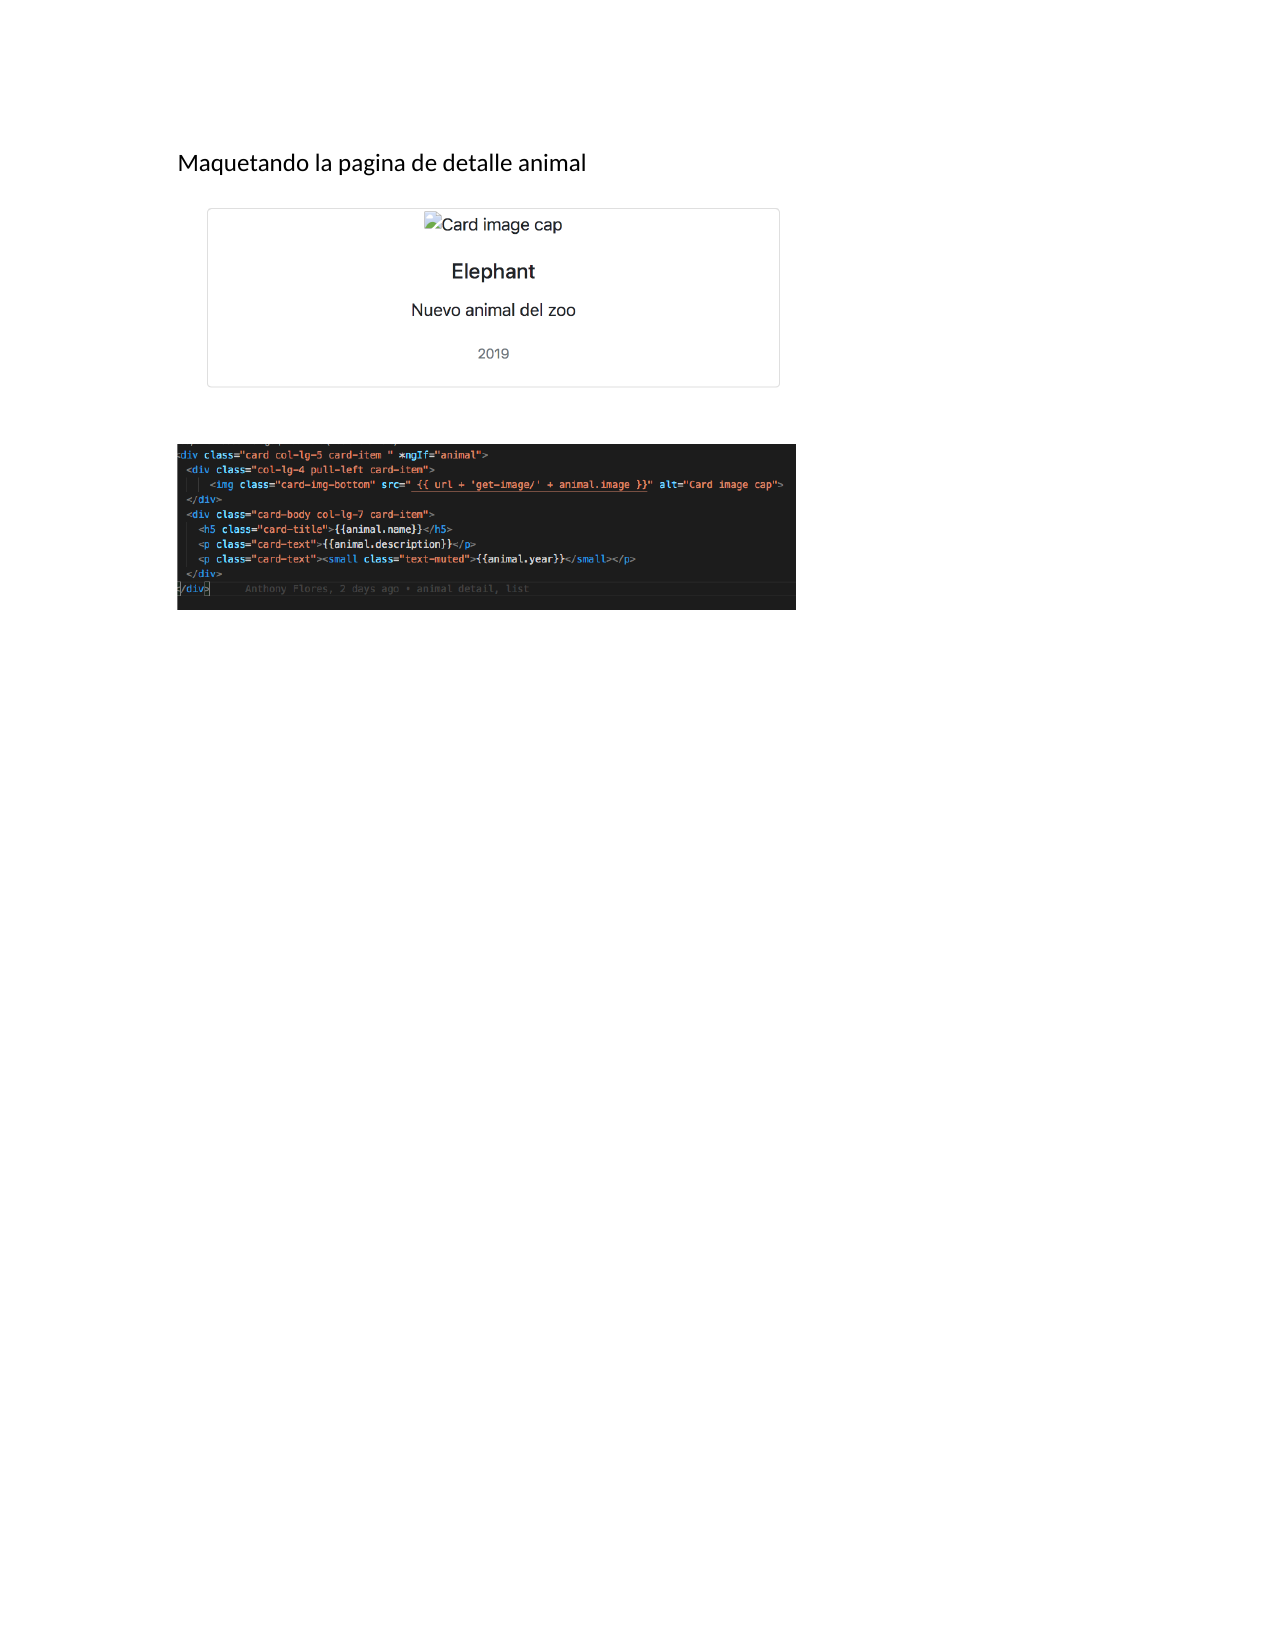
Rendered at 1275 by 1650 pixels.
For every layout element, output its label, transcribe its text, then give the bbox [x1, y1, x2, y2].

text Maquetando la pagina de detalle animal [177, 148, 1098, 178]
picture [177, 178, 834, 415]
picture [177, 444, 796, 610]
